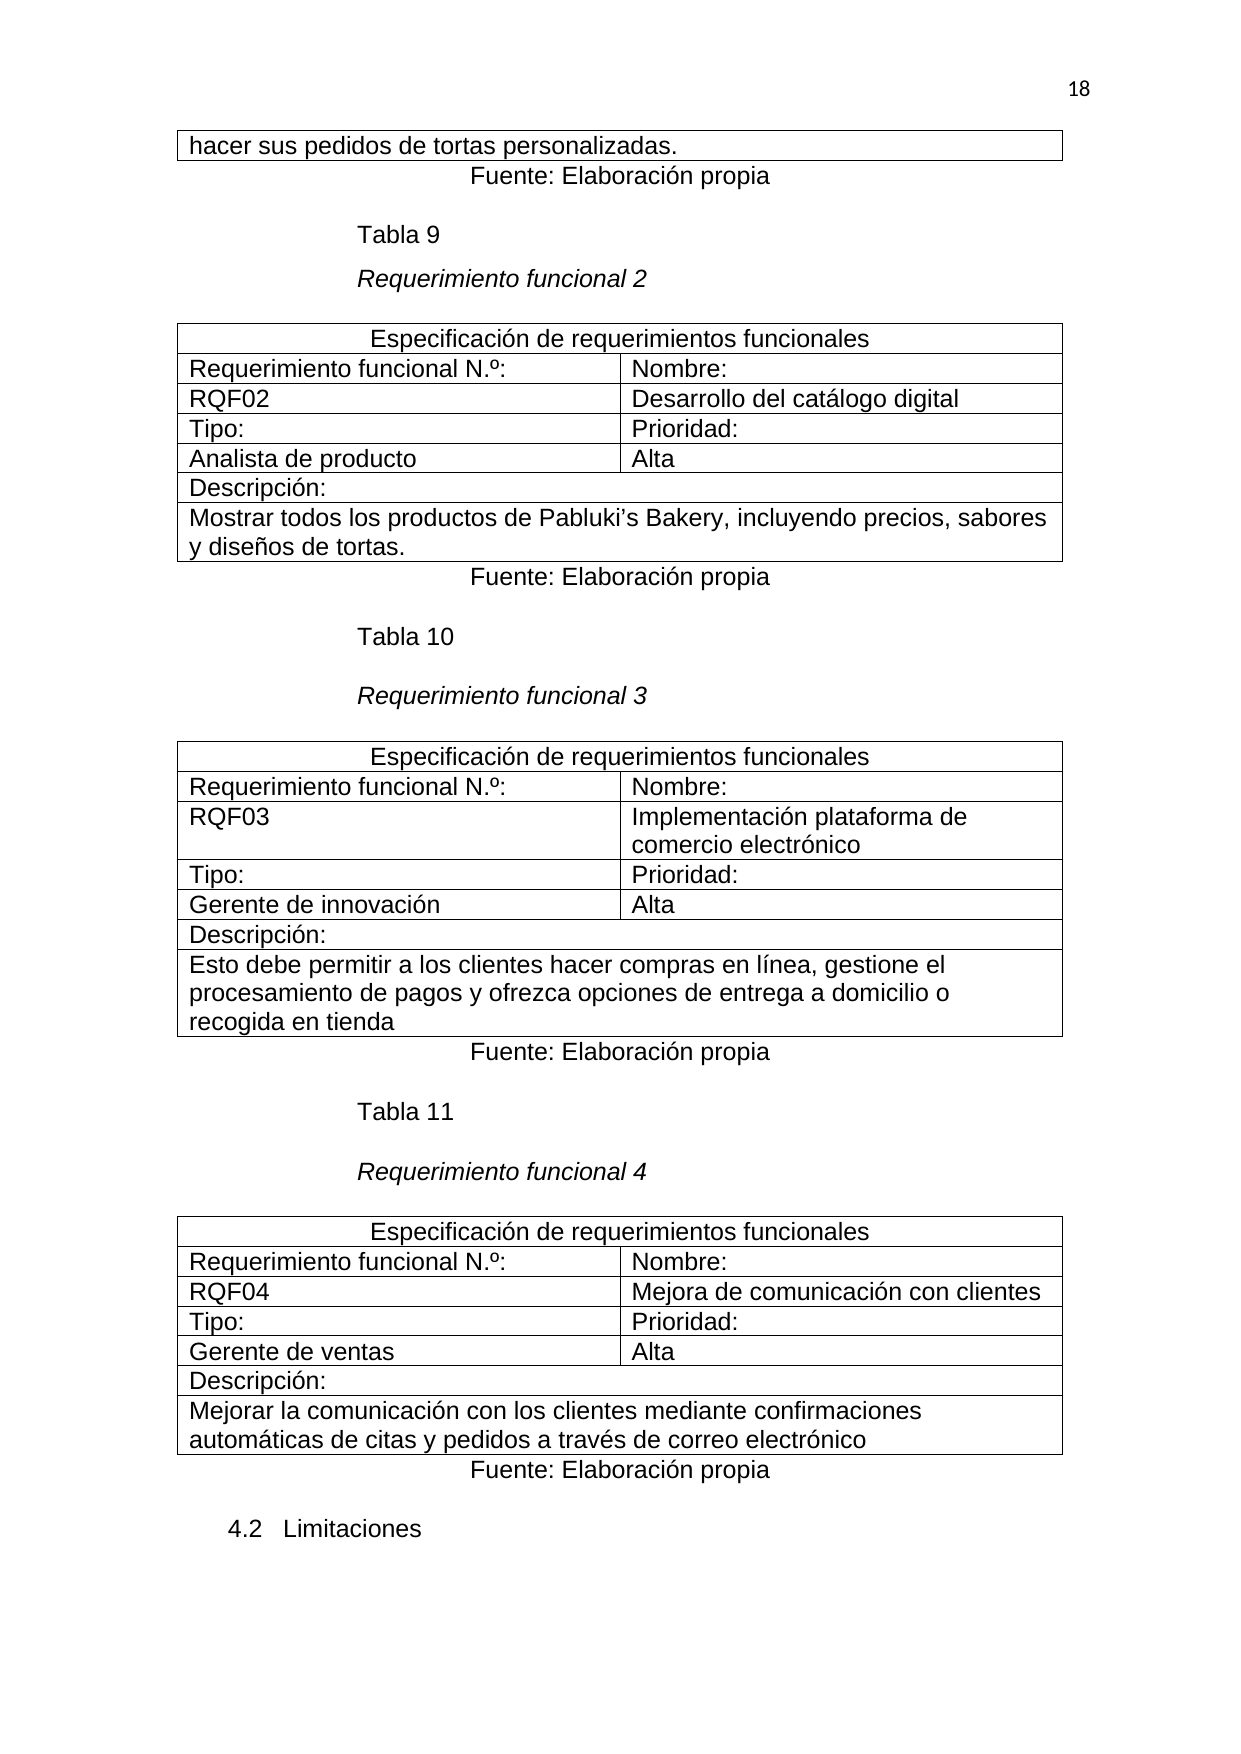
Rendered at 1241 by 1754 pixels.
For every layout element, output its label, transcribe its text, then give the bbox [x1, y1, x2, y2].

text Fuente: Elaboración propia [150, 1037, 1090, 1066]
table_cell Alta [621, 890, 1062, 919]
table_cell Descripción: [178, 1366, 1062, 1395]
text Tabla 10 [357, 621, 1090, 650]
table_cell Mejora de comunicación con clientes [621, 1277, 1062, 1306]
table_cell Implementación plataforma de comercio electrónico [621, 802, 1062, 859]
table_cell Alta [621, 1336, 1062, 1365]
list Requerimiento funcional 2 [357, 263, 1090, 292]
table_header Especificación de requerimientos funcionales [178, 324, 1062, 353]
table_header Especificación de requerimientos funcionales [178, 742, 1062, 771]
text Fuente: Elaboración propia [150, 1454, 1090, 1483]
table_cell Mostrar todos los productos de Pabluki’s Bakery, incluyendo precios, sabores y diseños de tortas. [178, 503, 1062, 561]
text Requerimiento funcional 3 [357, 681, 1090, 710]
table_cell Mejorar la comunicación con los clientes mediante confirmaciones automáticas de citas y pedidos a través de correo electrónico [178, 1396, 1062, 1453]
table_cell Requerimiento funcional N.º: [178, 772, 620, 801]
table_cell Tipo: [178, 414, 620, 442]
table_cell Gerente de ventas [178, 1336, 620, 1365]
table_cell Nombre: [621, 772, 1062, 801]
list Tabla 9 [357, 220, 1090, 249]
table_cell Descripción: [178, 473, 1062, 502]
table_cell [178, 131, 1062, 159]
table_cell Tipo: [178, 1307, 620, 1335]
table_cell RQF04 [178, 1277, 620, 1306]
table_cell Prioridad: [621, 414, 1062, 442]
text Tabla 11 [357, 1097, 1090, 1125]
table_cell Alta [621, 444, 1062, 472]
list Limitaciones [262, 1514, 1090, 1543]
table_cell Gerente de innovación [178, 890, 620, 919]
table_cell RQF03 [178, 802, 620, 859]
text Fuente: Elaboración propia [150, 161, 1090, 189]
table_header Especificación de requerimientos funcionales [178, 1217, 1062, 1246]
table_cell Requerimiento funcional N.º: [178, 1247, 620, 1276]
table_cell Nombre: [621, 1247, 1062, 1276]
table_cell Requerimiento funcional N.º: [178, 354, 620, 383]
table_cell Prioridad: [621, 860, 1062, 889]
table_cell Tipo: [178, 860, 620, 889]
table_cell Analista de producto [178, 444, 620, 472]
table_cell Descripción: [178, 920, 1062, 948]
text Fuente: Elaboración propia [150, 562, 1090, 590]
table_cell Desarrollo del catálogo digital [621, 384, 1062, 413]
table_cell Prioridad: [621, 1307, 1062, 1335]
table_cell Esto debe permitir a los clientes hacer compras en línea, gestione el procesamiento de pagos y ofrezca opciones de entrega a domicilio o recogida en tienda [178, 950, 1062, 1036]
table_cell Nombre: [621, 354, 1062, 383]
table_cell RQF02 [178, 384, 620, 413]
text Requerimiento funcional 4 [357, 1156, 1090, 1185]
